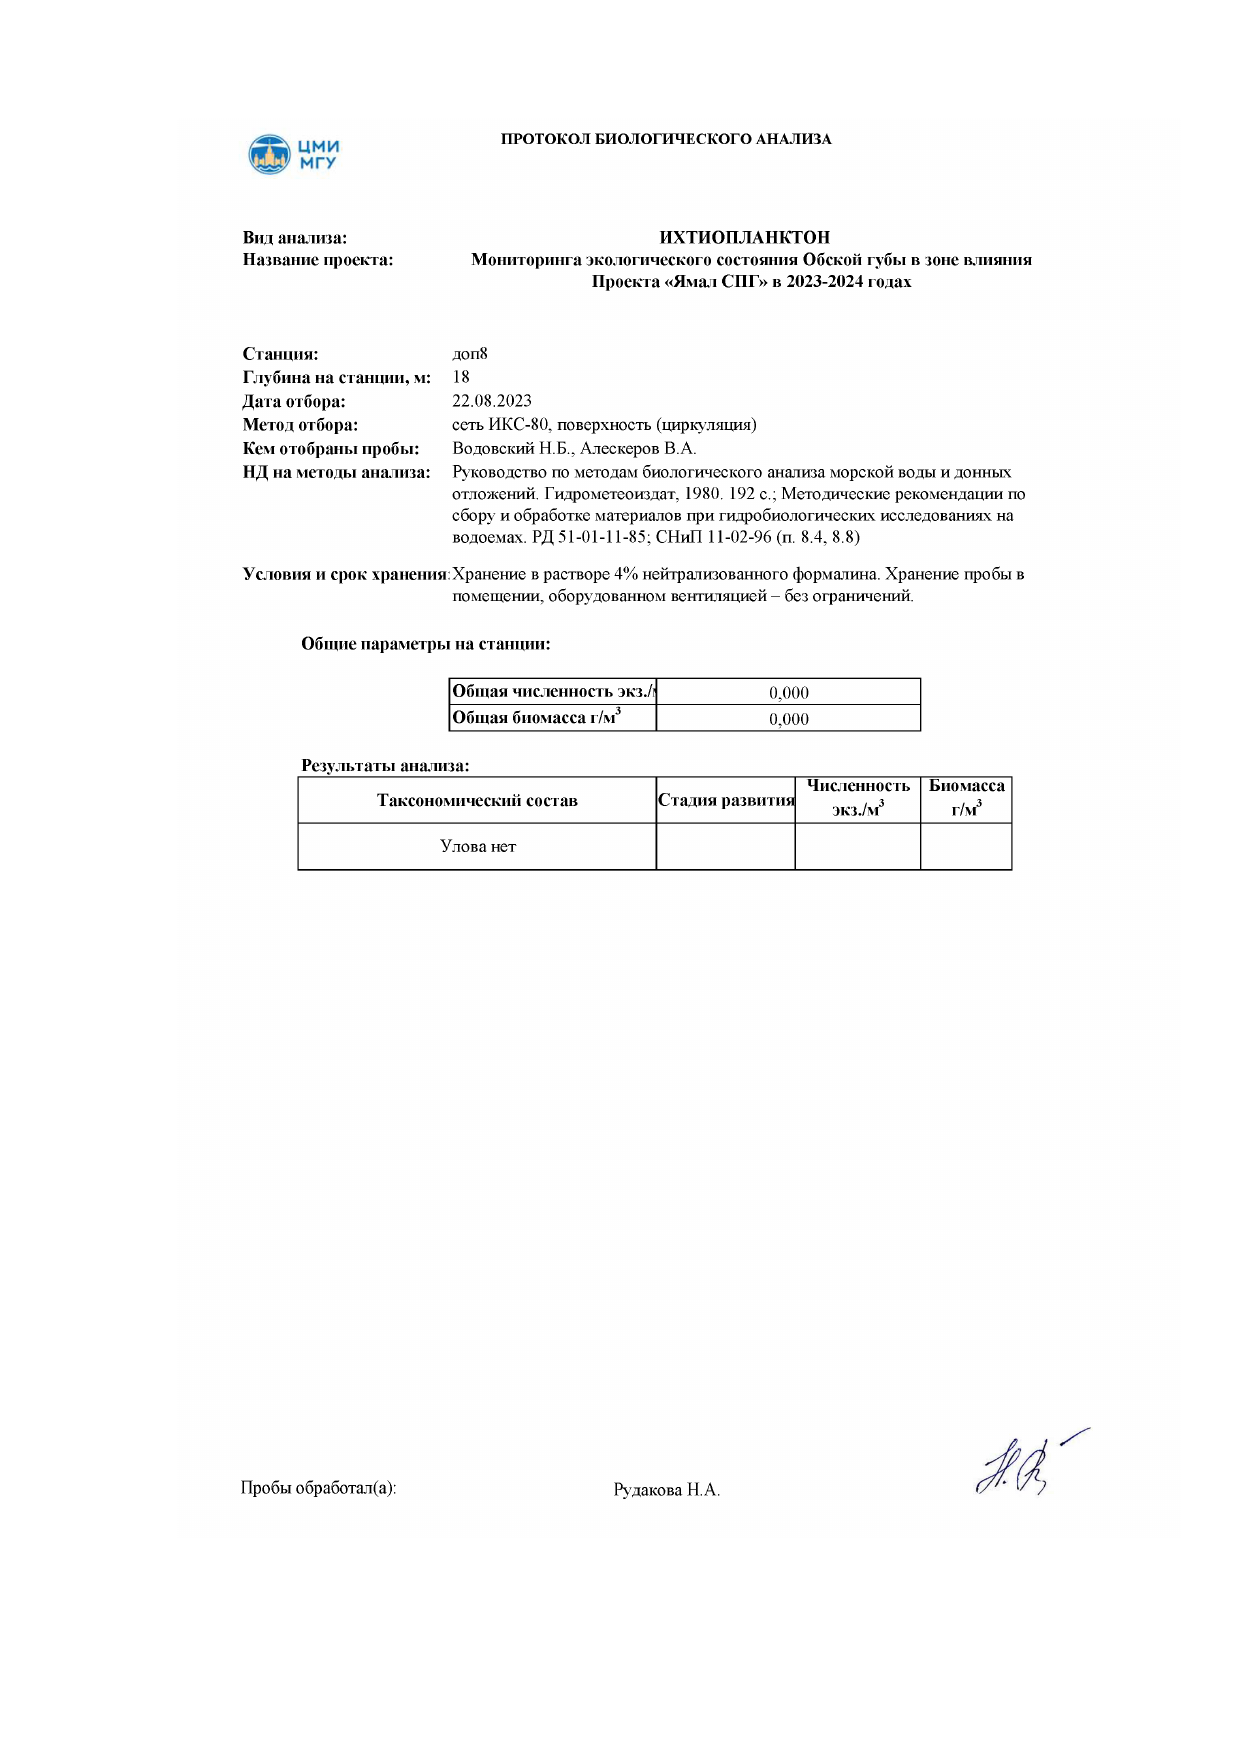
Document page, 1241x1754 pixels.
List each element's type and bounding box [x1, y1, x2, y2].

picture [177, 118, 1182, 1538]
